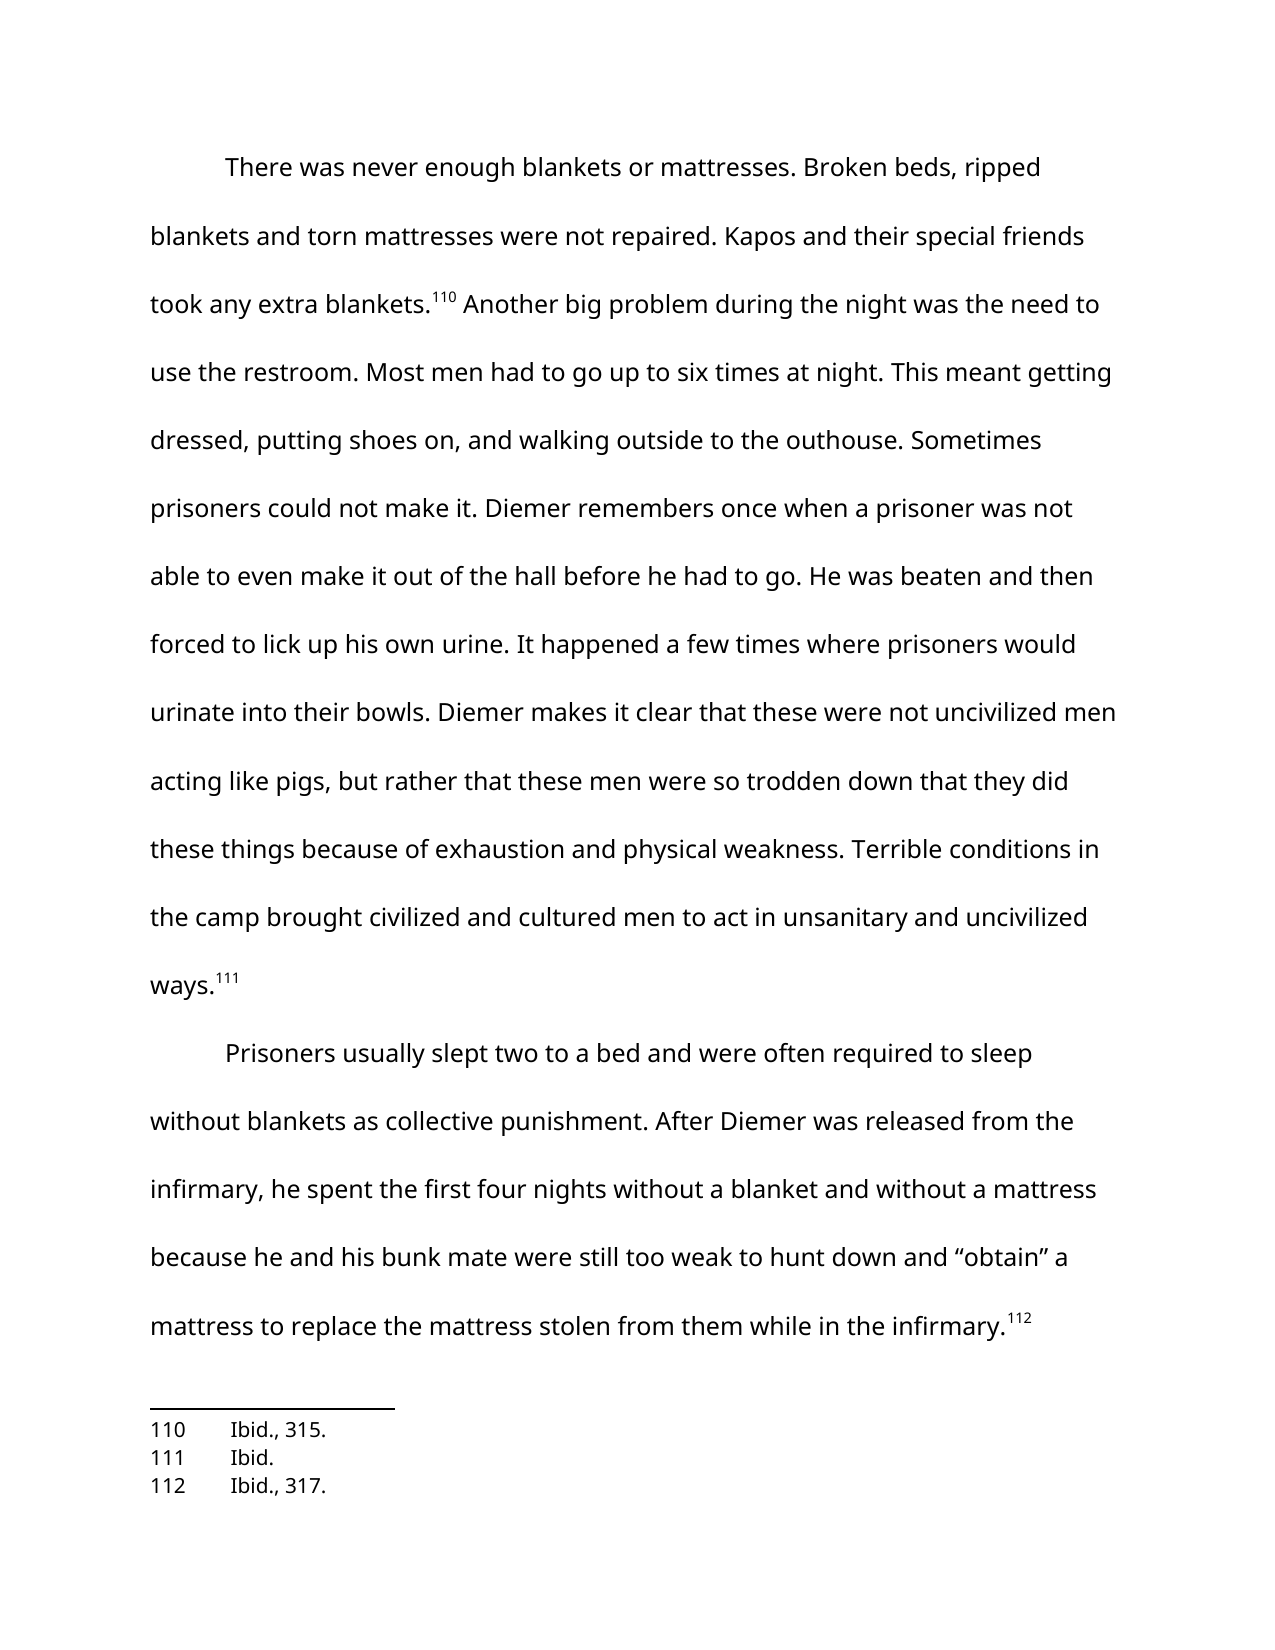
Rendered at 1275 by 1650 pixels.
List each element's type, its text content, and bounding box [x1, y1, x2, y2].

text There was never enough blankets or mattresses. Broken beds, ripped blankets and torn mattresses were not repaired. Kapos and their special friends took any extra blankets. Another big problem during the night was the need to use the restroom. Most men had to go up to six times at night. This meant getting dressed, putting shoes on, and walking outside to the outhouse. Sometimes prisoners could not make it. Diemer remembers once when a prisoner was not able to even make it out of the hall before he had to go. He was beaten and then forced to lick up his own urine. It happened a few times where prisoners would urinate into their bowls. Diemer makes it clear that these were not uncivilized men acting like pigs, but rather that these men were so trodden down that they did these things because of exhaustion and physical weakness. Terrible conditions in the camp brought civilized and cultured men to act in unsanitary and uncivilized ways. [150, 150, 1125, 1002]
text Prisoners usually slept two to a bed and were often required to sleep without blankets as collective punishment. After Diemer was released from the infirmary, he spent the first four nights without a blanket and without a mattress because he and his bunk mate were still too weak to hunt down and “obtain” a mattress to replace the mattress stolen from them while in the infirmary. [150, 1036, 1125, 1342]
